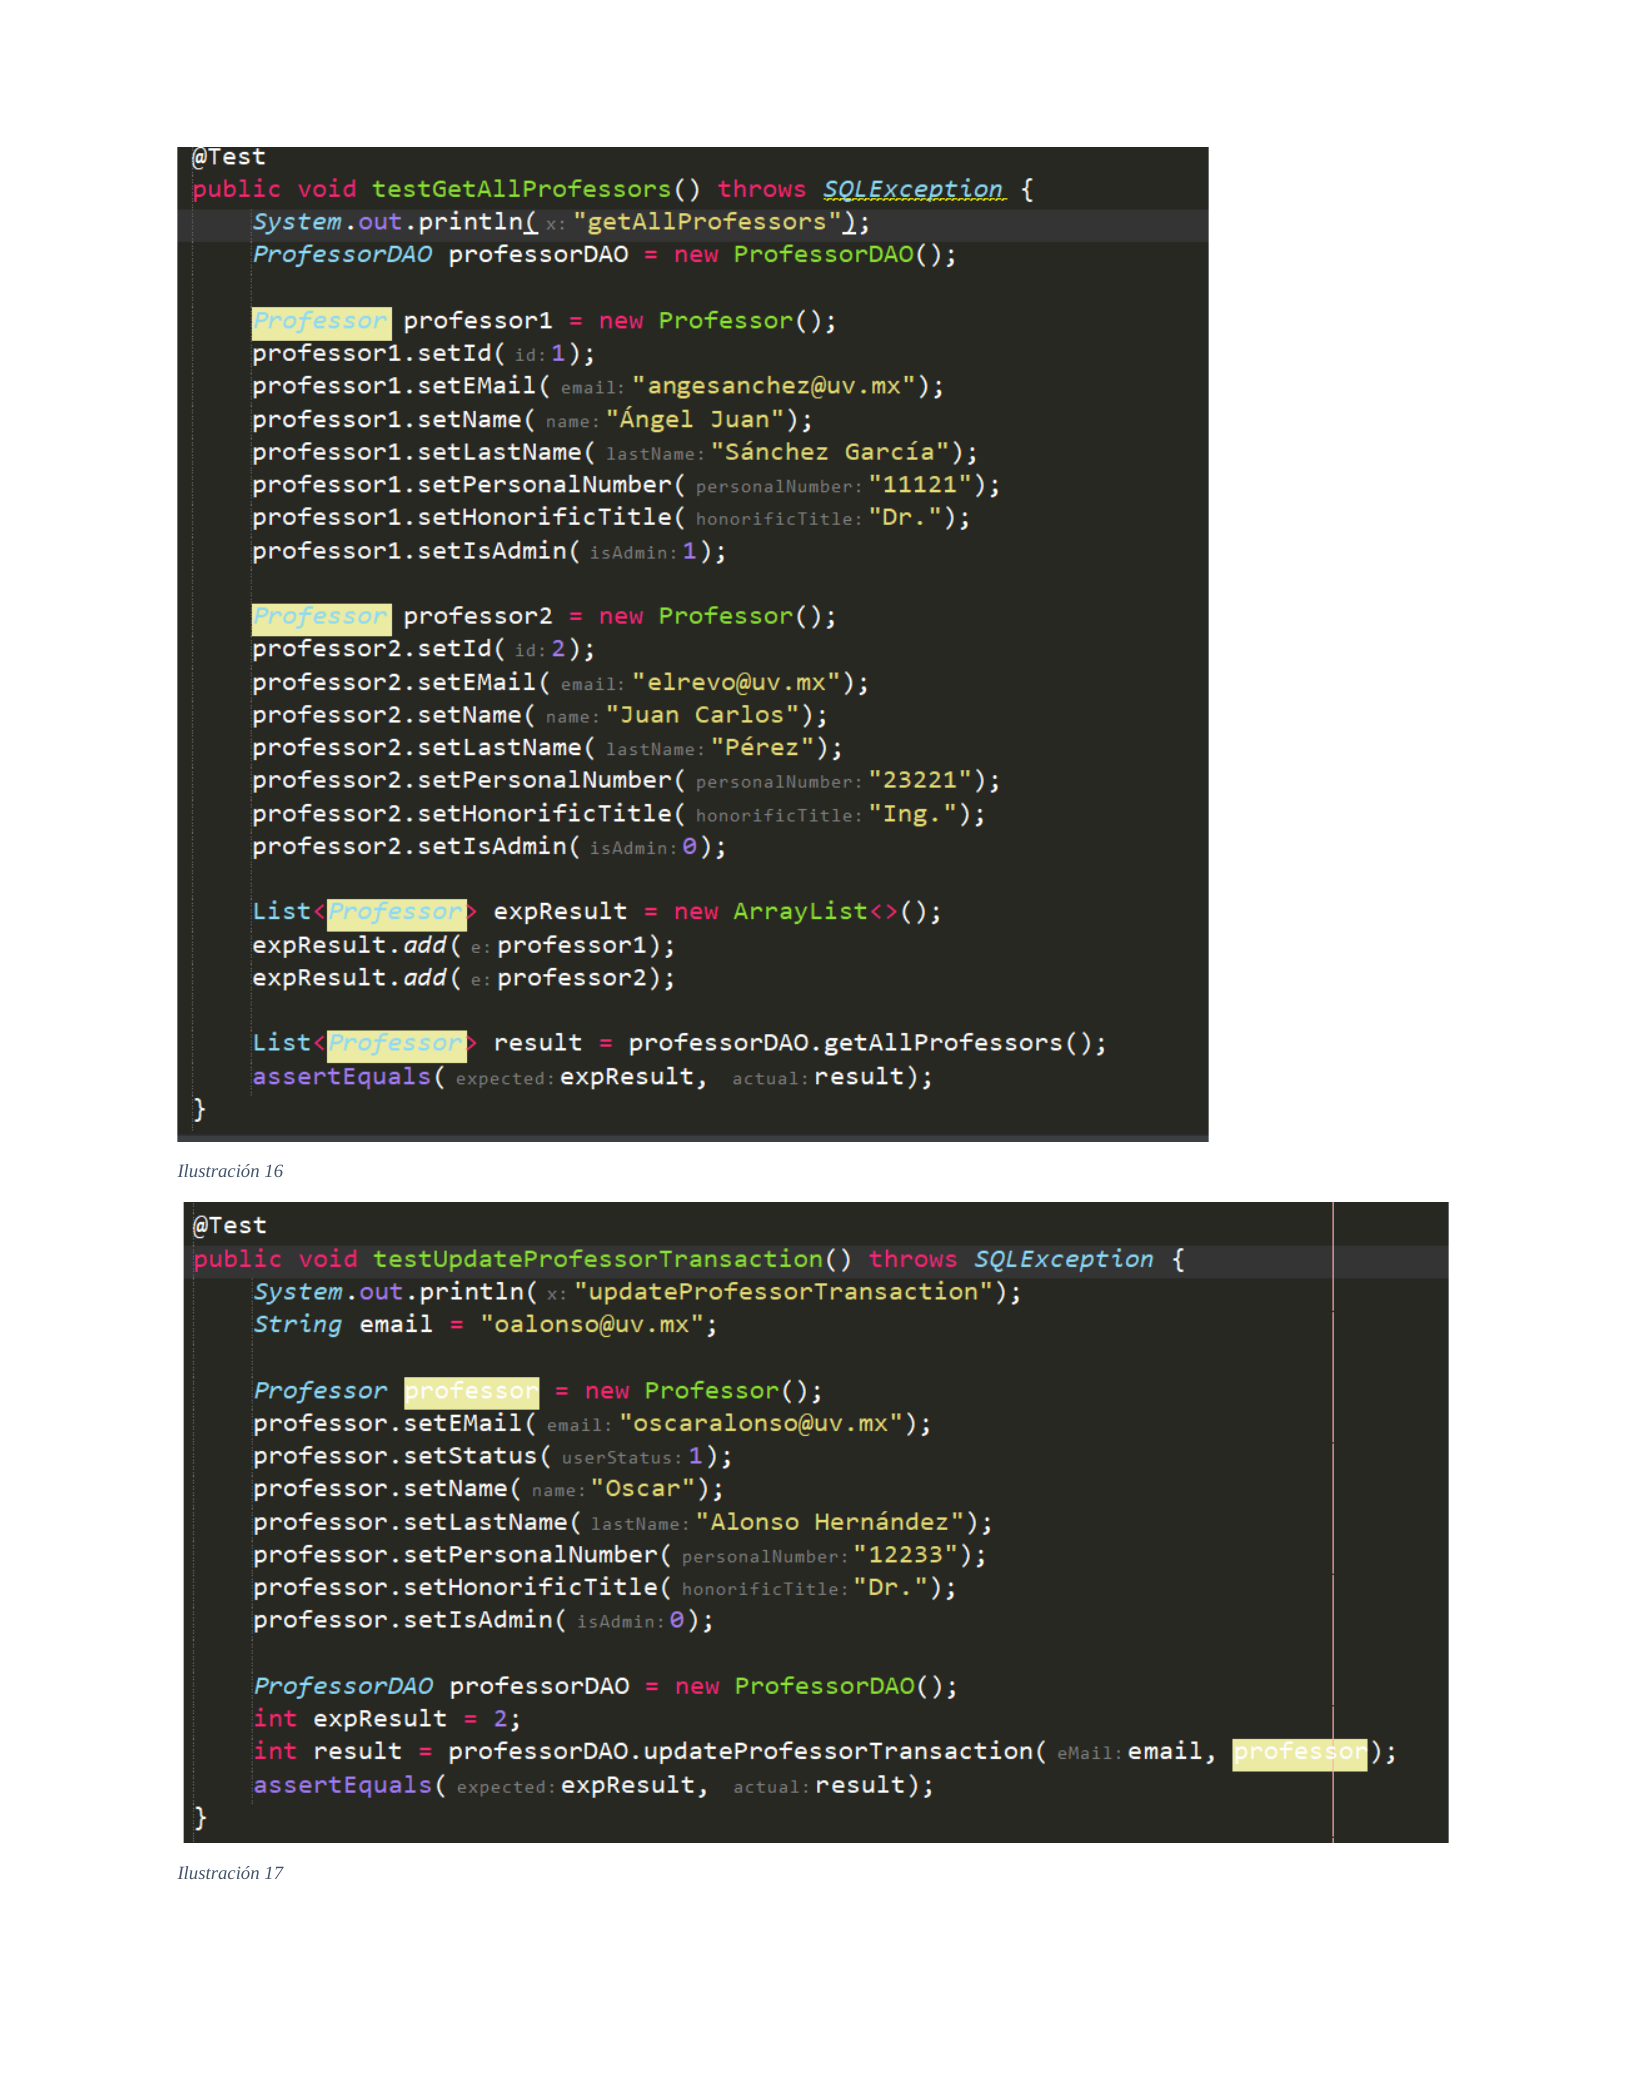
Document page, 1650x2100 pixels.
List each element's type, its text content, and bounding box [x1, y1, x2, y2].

text Ilustración 17 [177, 1862, 1473, 1883]
text Ilustración 16 [177, 1160, 1473, 1182]
picture [183, 1202, 1449, 1843]
picture [177, 147, 1209, 1142]
